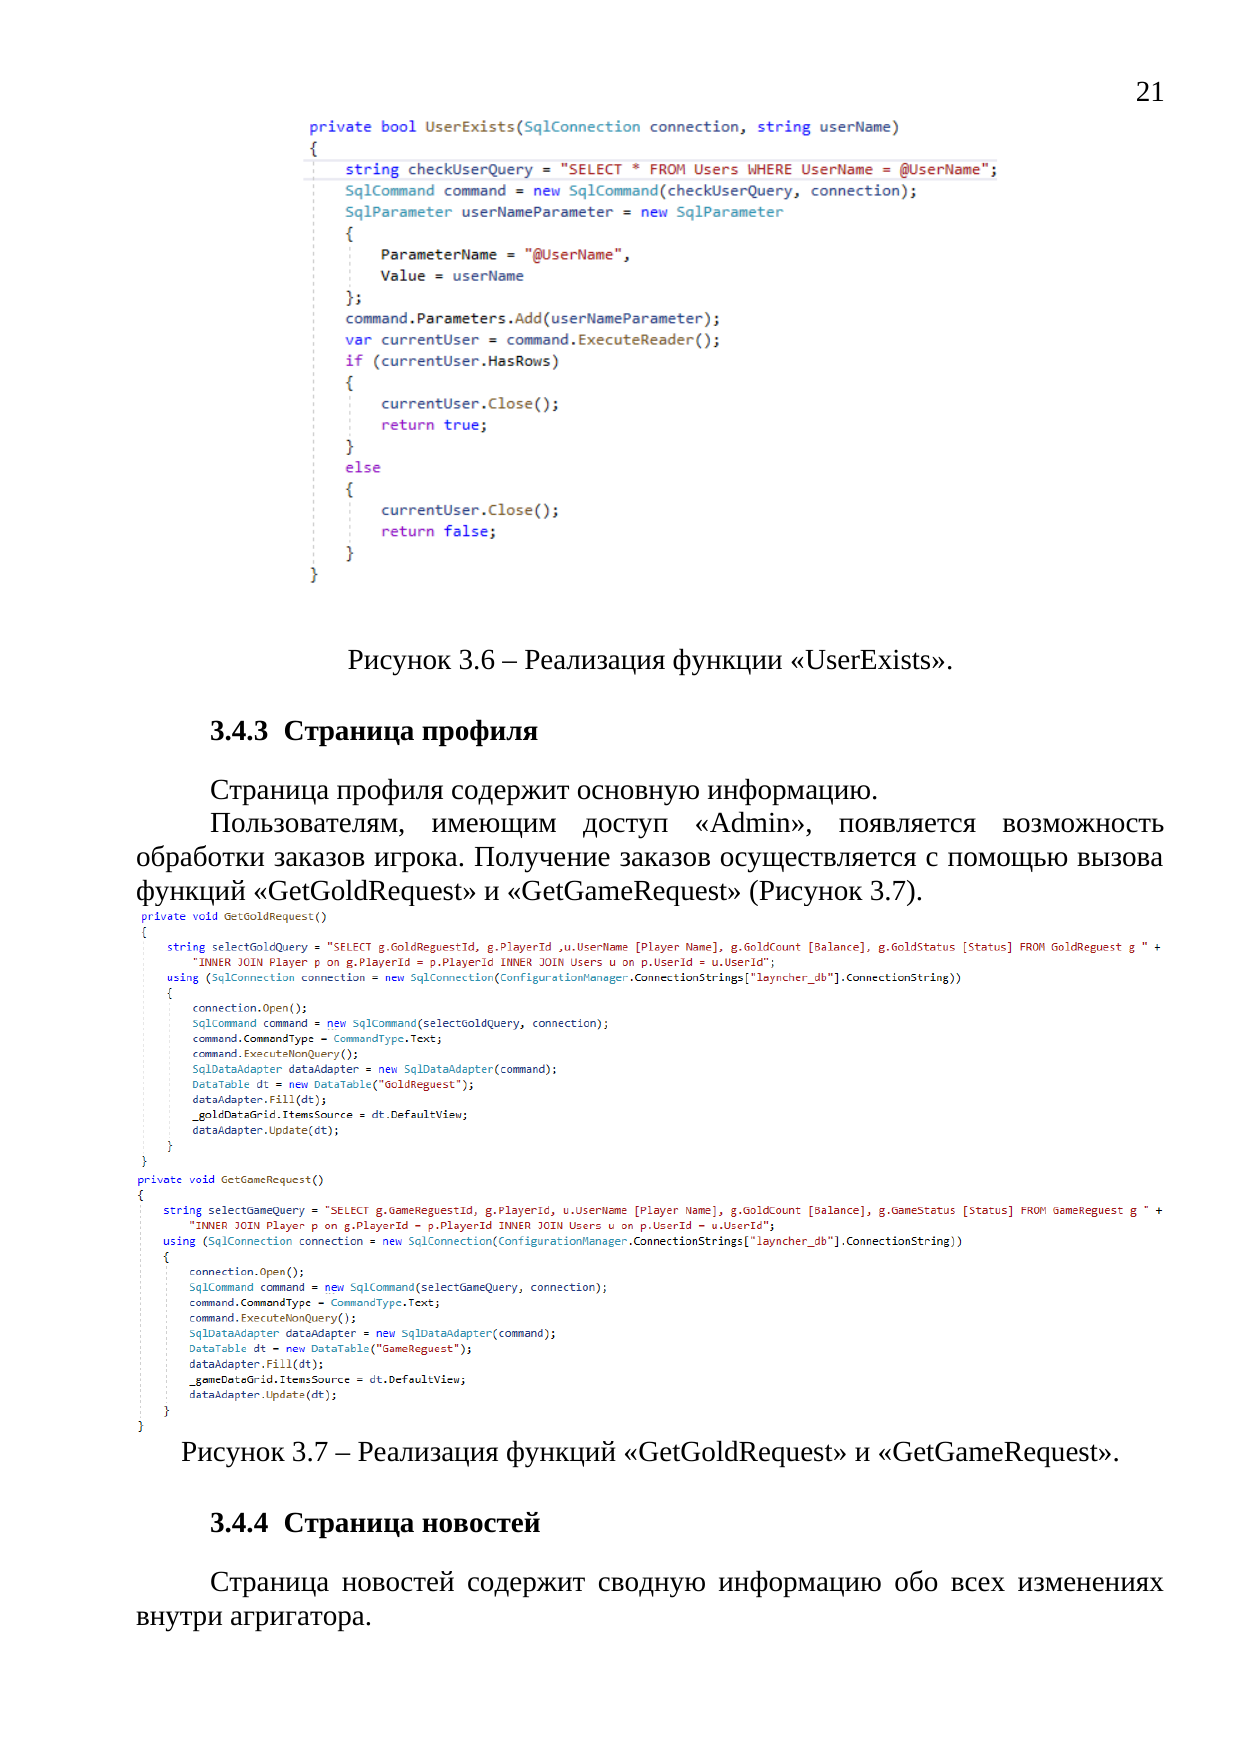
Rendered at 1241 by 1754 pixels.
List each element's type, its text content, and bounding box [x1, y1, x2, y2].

text Пользователям, имеющим доступ «Admin», появляется возможность обработки заказов игрока. Получение заказов осуществляется с помощью вызова функций «GetGoldRequest» и «GetGameRequest» (Рисунок 3.7). [136, 806, 1164, 906]
subtitle Страница профиля [136, 713, 1164, 747]
text Рисунок 3.7 – Реализация функций «GetGoldRequest» и «GetGameRequest». [136, 1435, 1164, 1468]
text Страница профиля содержит основную информацию. [136, 772, 1164, 806]
text Рисунок 3.6 – Реализация функции «UserExists». [136, 642, 1164, 676]
text Страница новостей содержит сводную информацию обо всех изменениях внутри агригатора. [136, 1564, 1164, 1631]
picture [303, 118, 998, 589]
subtitle Страница новостей [136, 1506, 1164, 1539]
picture [135, 906, 1165, 1435]
